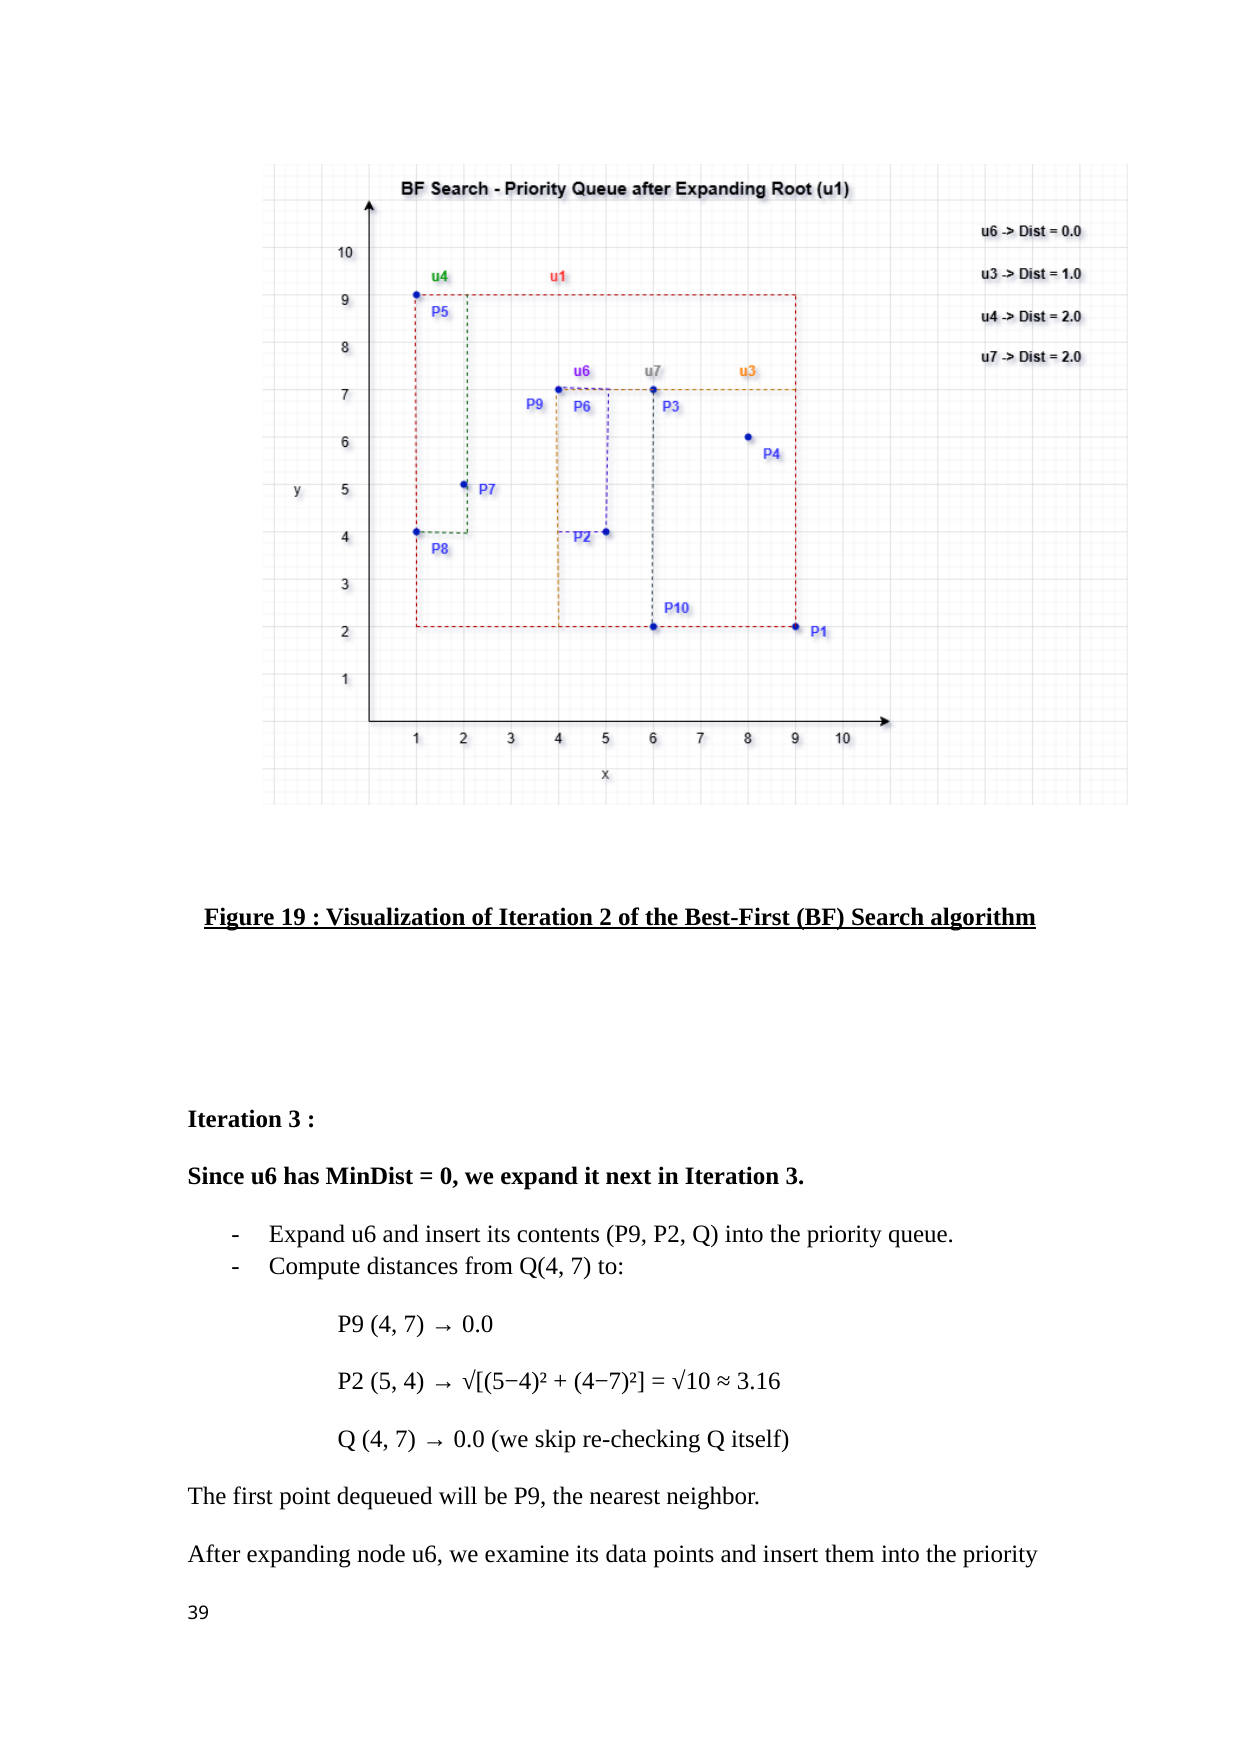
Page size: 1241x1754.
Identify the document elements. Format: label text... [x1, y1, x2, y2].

text Iteration 3 : [187, 1102, 1053, 1134]
text Q (4, 7) → 0.0 (we skip re-checking Q itself) [337, 1422, 1053, 1454]
text The first point dequeued will be P9, the nearest neighbor. [187, 1479, 1053, 1512]
list Expand u6 and insert its contents (P9, P2, Q) into the priority queue. [231, 1217, 1053, 1249]
text P2 (5, 4) → √[(5−4)² + (4−7)²] = √10 ≈ 3.16 [337, 1364, 1053, 1397]
text Since u6 has MinDist = 0, we expand it next in Iteration 3. [187, 1159, 1053, 1192]
text Figure 19 : Visualization of Iteration 2 of the Best-First (BF) Search algorithm [187, 901, 1053, 933]
text P9 (4, 7) → 0.0 [337, 1307, 1053, 1339]
list Compute distances from Q(4, 7) to: [231, 1249, 1053, 1282]
picture [262, 164, 1128, 805]
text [187, 1537, 1053, 1569]
